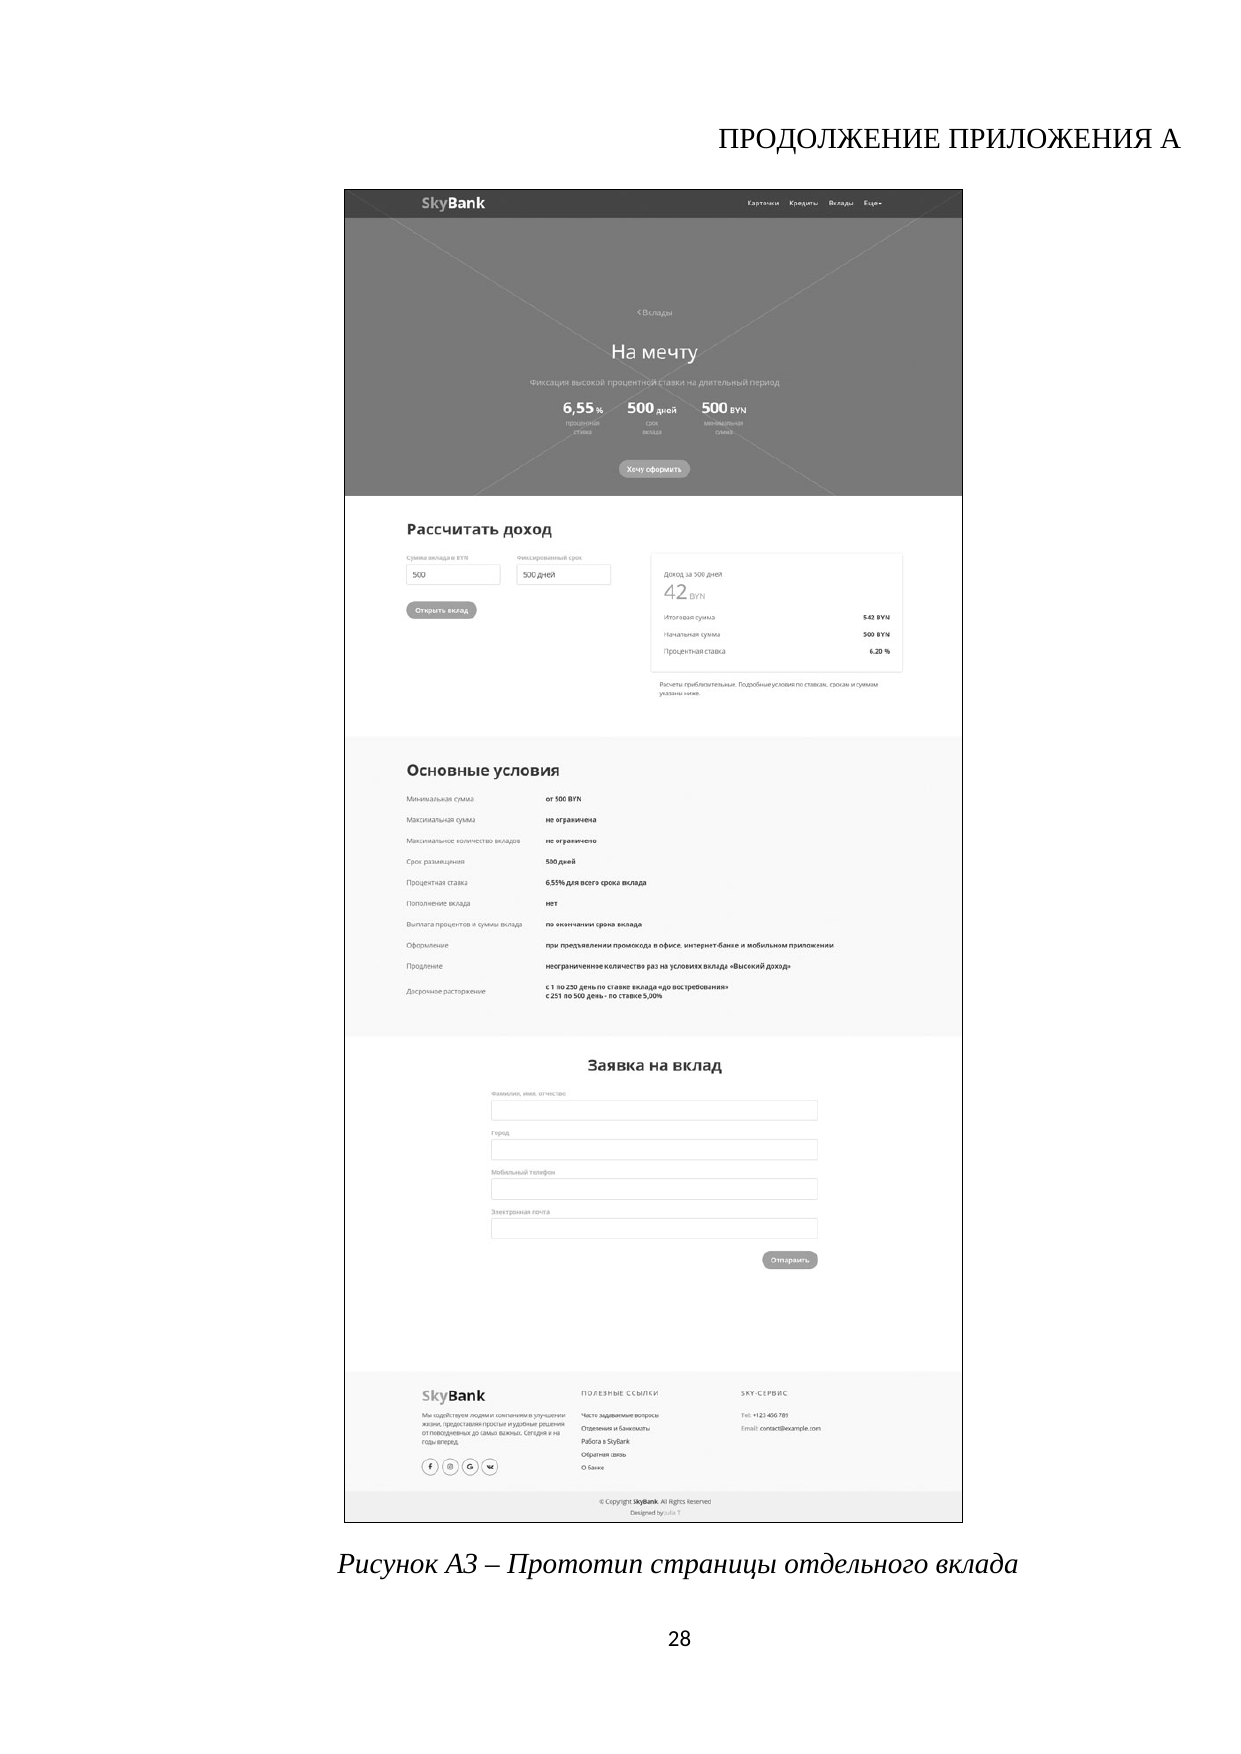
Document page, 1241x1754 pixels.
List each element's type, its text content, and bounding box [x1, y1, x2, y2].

text Рисунок A3 – Прототип страницы отдельного вклада [177, 1543, 1181, 1581]
text ПРОДОЛЖЕНИЕ ПРИЛОЖЕНИЯ А [177, 118, 1181, 156]
picture [345, 190, 962, 1522]
